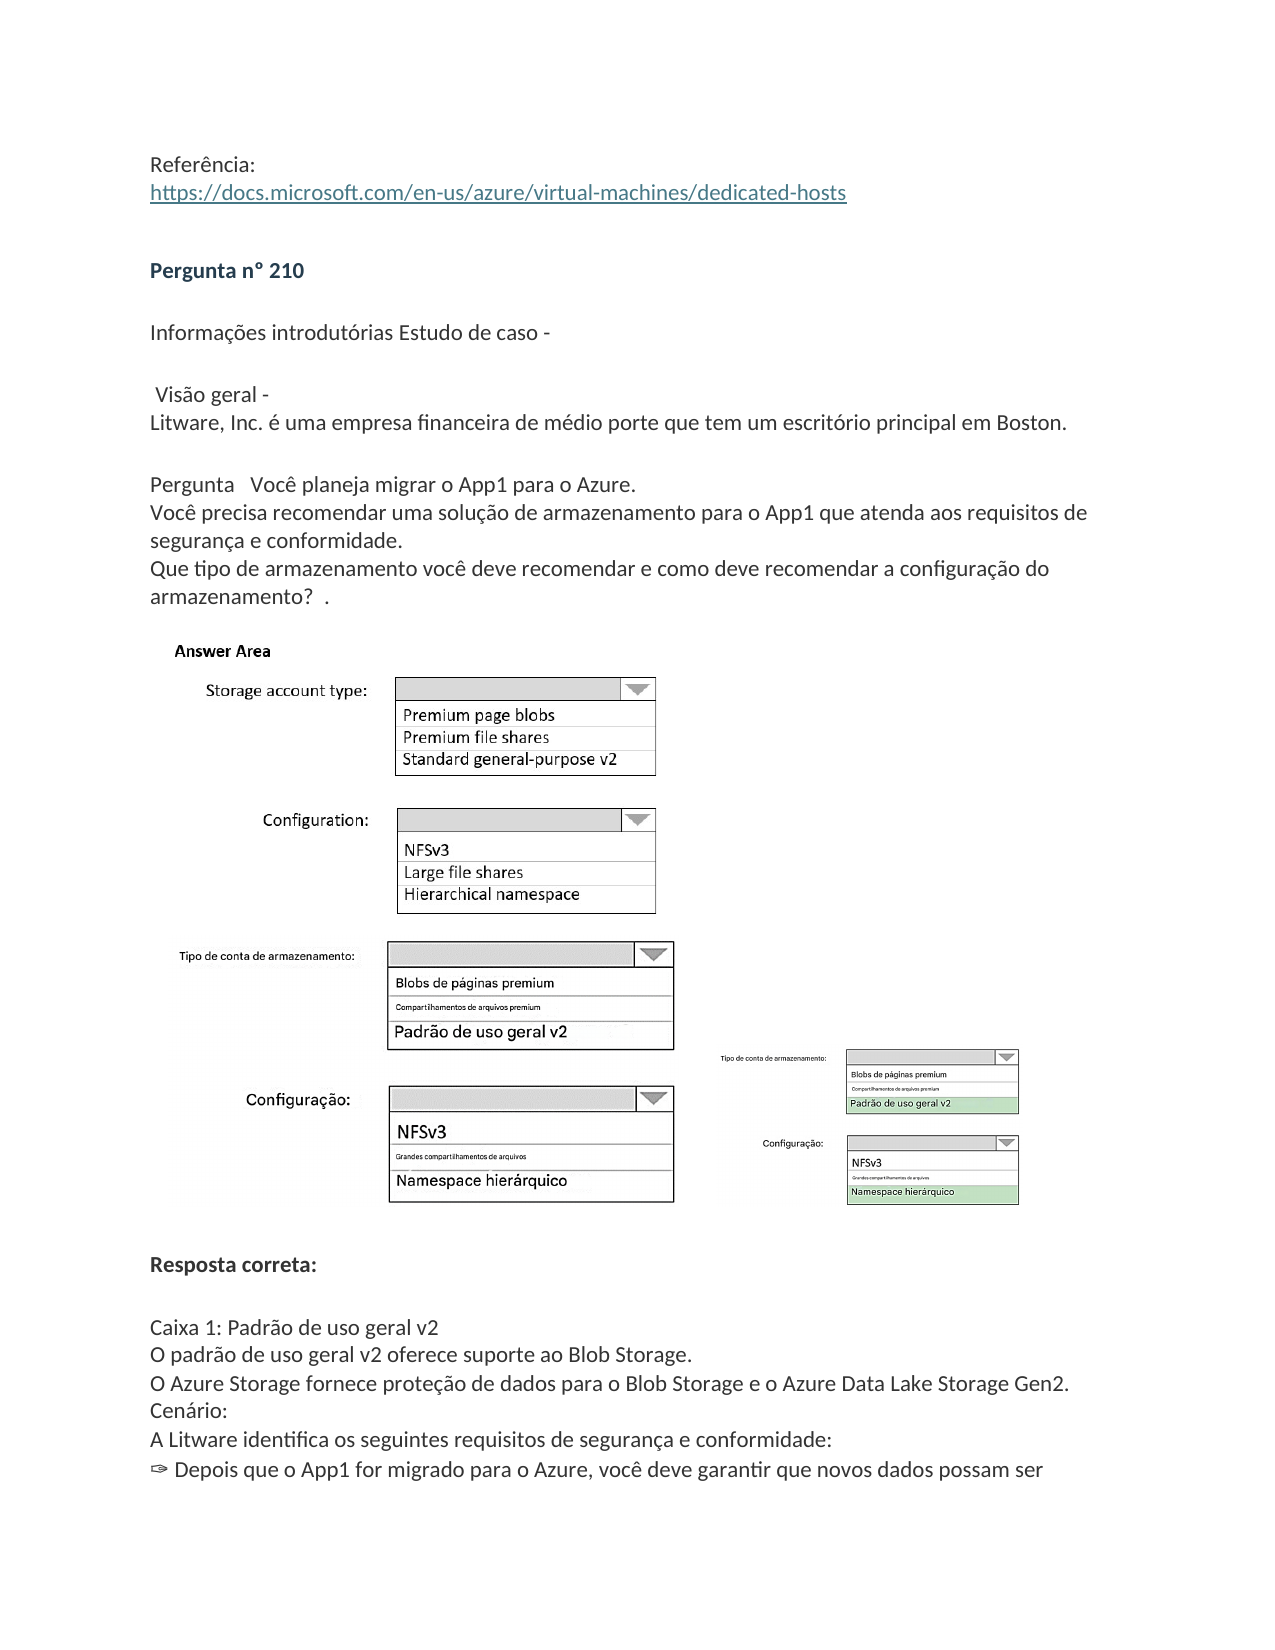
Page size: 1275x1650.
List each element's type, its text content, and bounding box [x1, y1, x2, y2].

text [150, 1251, 1125, 1484]
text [150, 150, 1125, 206]
text Informações introdutórias Estudo de caso - Visão geral - Litware, Inc. é uma empresa financeira de médio porte que tem um escritório principal em Boston. Pergunta Você planeja migrar o App1 para o Azure. Você precisa recomendar uma solução de armazenamento para o App1 que atenda aos requisitos de segurança e conformidade. Que tipo de armazenamento você deve recomendar e como deve recomendar a configuração do armazenamento? . [150, 318, 1125, 919]
text Pergunta nº 210 [150, 256, 1125, 284]
